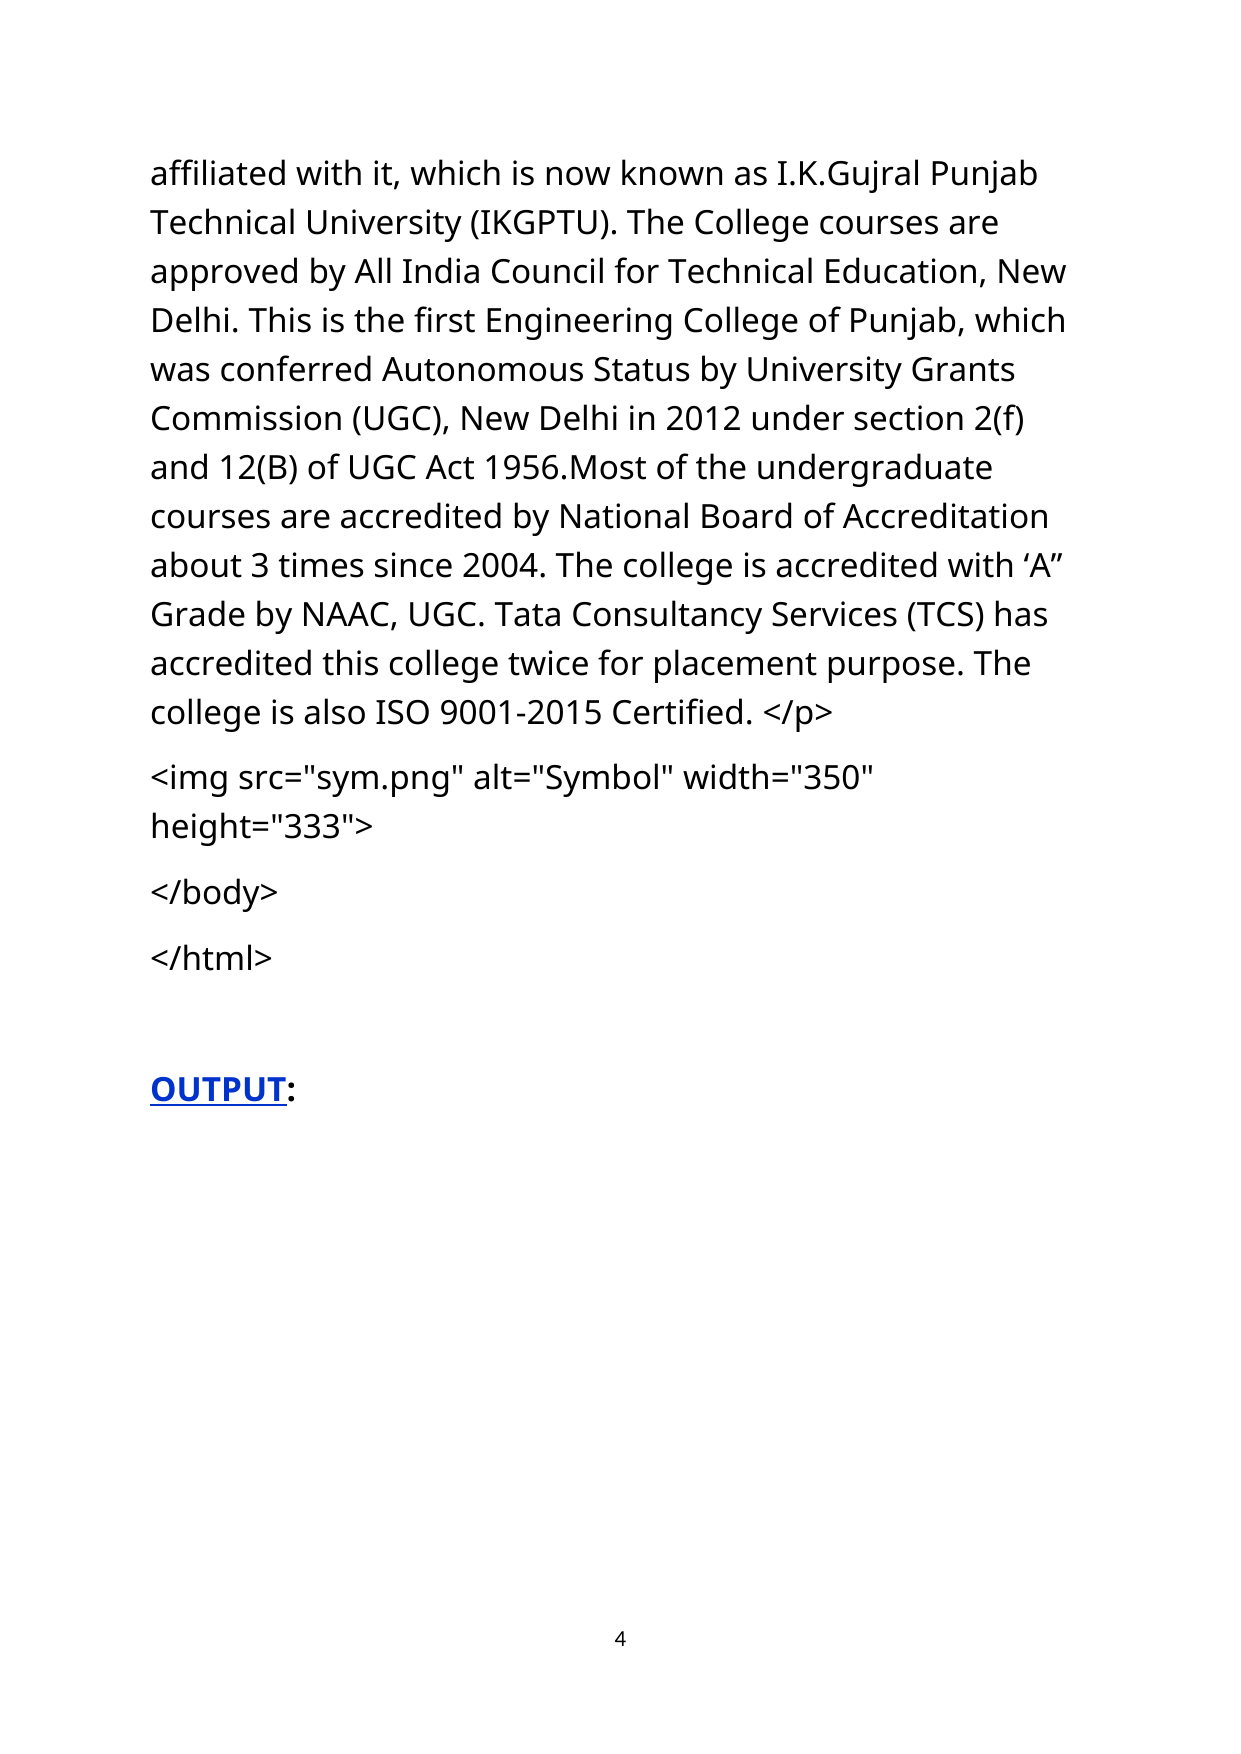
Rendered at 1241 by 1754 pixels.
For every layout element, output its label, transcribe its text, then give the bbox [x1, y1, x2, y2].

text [150, 150, 1090, 734]
text <img src="sym.png" alt="Symbol" width="350" height="333"> [150, 754, 1090, 848]
text </html> [150, 934, 1090, 980]
text OUTPUT: [150, 1066, 1090, 1111]
text </body> [150, 869, 1090, 914]
